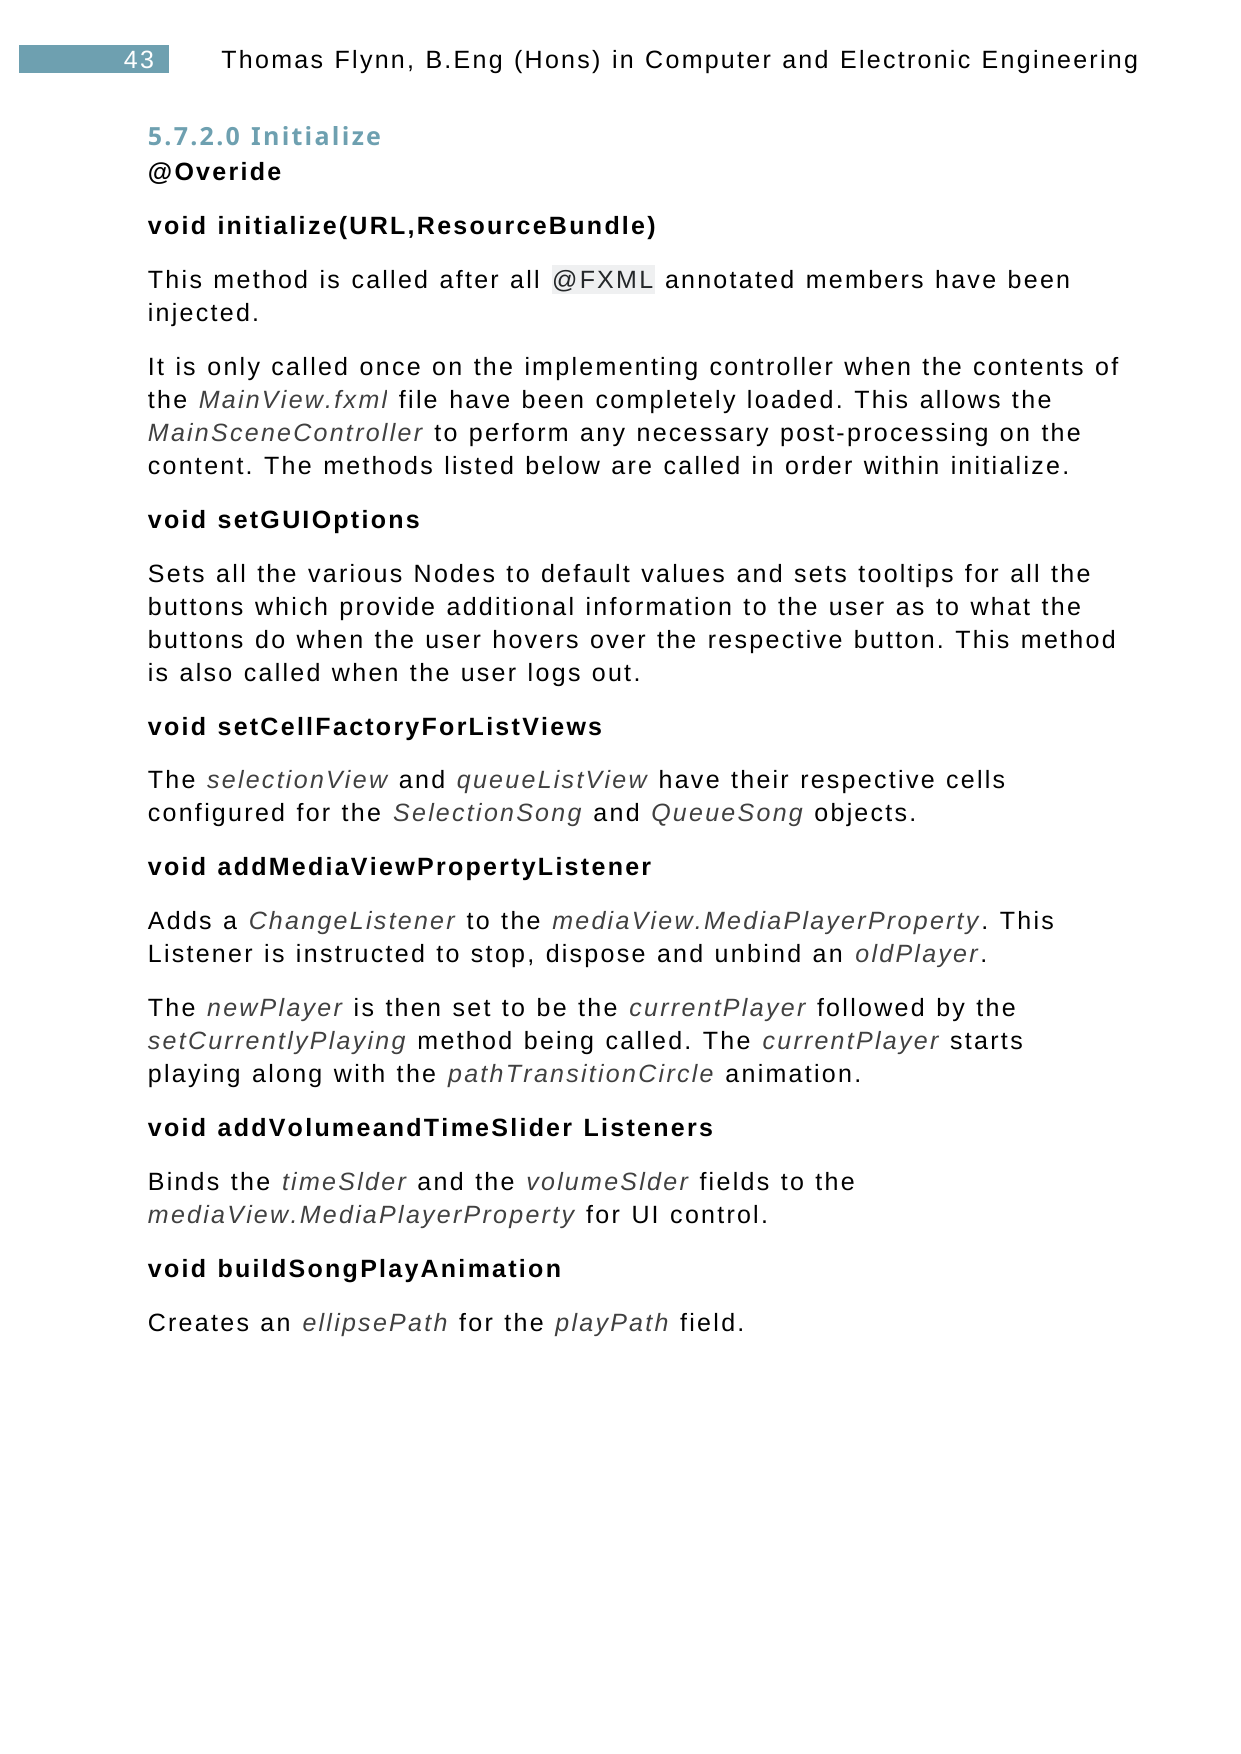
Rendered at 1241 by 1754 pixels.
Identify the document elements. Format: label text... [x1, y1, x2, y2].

text Binds the timeSlder and the volumeSlder fields to the mediaView.MediaPlayerProperty for UI control. [148, 1167, 1122, 1228]
text Creates an ellipsePath for the playPath field. [148, 1307, 1122, 1336]
text Adds a ChangeListener to the mediaView.MediaPlayerProperty. This Listener is instructed to stop, dispose and unbind an oldPlayer. [148, 906, 1122, 968]
text void addMediaViewPropertyListener [148, 852, 1122, 881]
text @Overide [148, 157, 1122, 186]
text void setGUIOptions [148, 505, 1122, 533]
text This method is called after all @FXML annotated members have been injected. [148, 265, 1122, 327]
text void buildSongPlayAnimation [148, 1254, 1122, 1282]
text It is only called once on the implementing controller when the contents of the MainView.fxml file have been completely loaded. This allows the MainSceneController to perform any necessary post-processing on the content. The methods listed below are called in order within initialize. [148, 352, 1122, 480]
subtitle 5.7.2.0 Initialize [148, 118, 1122, 152]
text void initialize(URL,ResourceBundle) [148, 211, 1122, 240]
text void setCellFactoryForListViews [148, 712, 1122, 740]
text void addVolumeandTimeSlider Listeners [148, 1113, 1122, 1142]
text The newPlayer is then set to be the currentPlayer followed by the setCurrentlyPlaying method being called. The currentPlayer starts playing along with the pathTransitionCircle animation. [148, 993, 1122, 1088]
text Sets all the various Nodes to default values and sets tooltips for all the buttons which provide additional information to the user as to what the buttons do when the user hovers over the respective button. This method is also called when the user logs out. [148, 559, 1122, 686]
text The selectionView and queueListView have their respective cells configured for the SelectionSong and QueueSong objects. [148, 765, 1122, 827]
